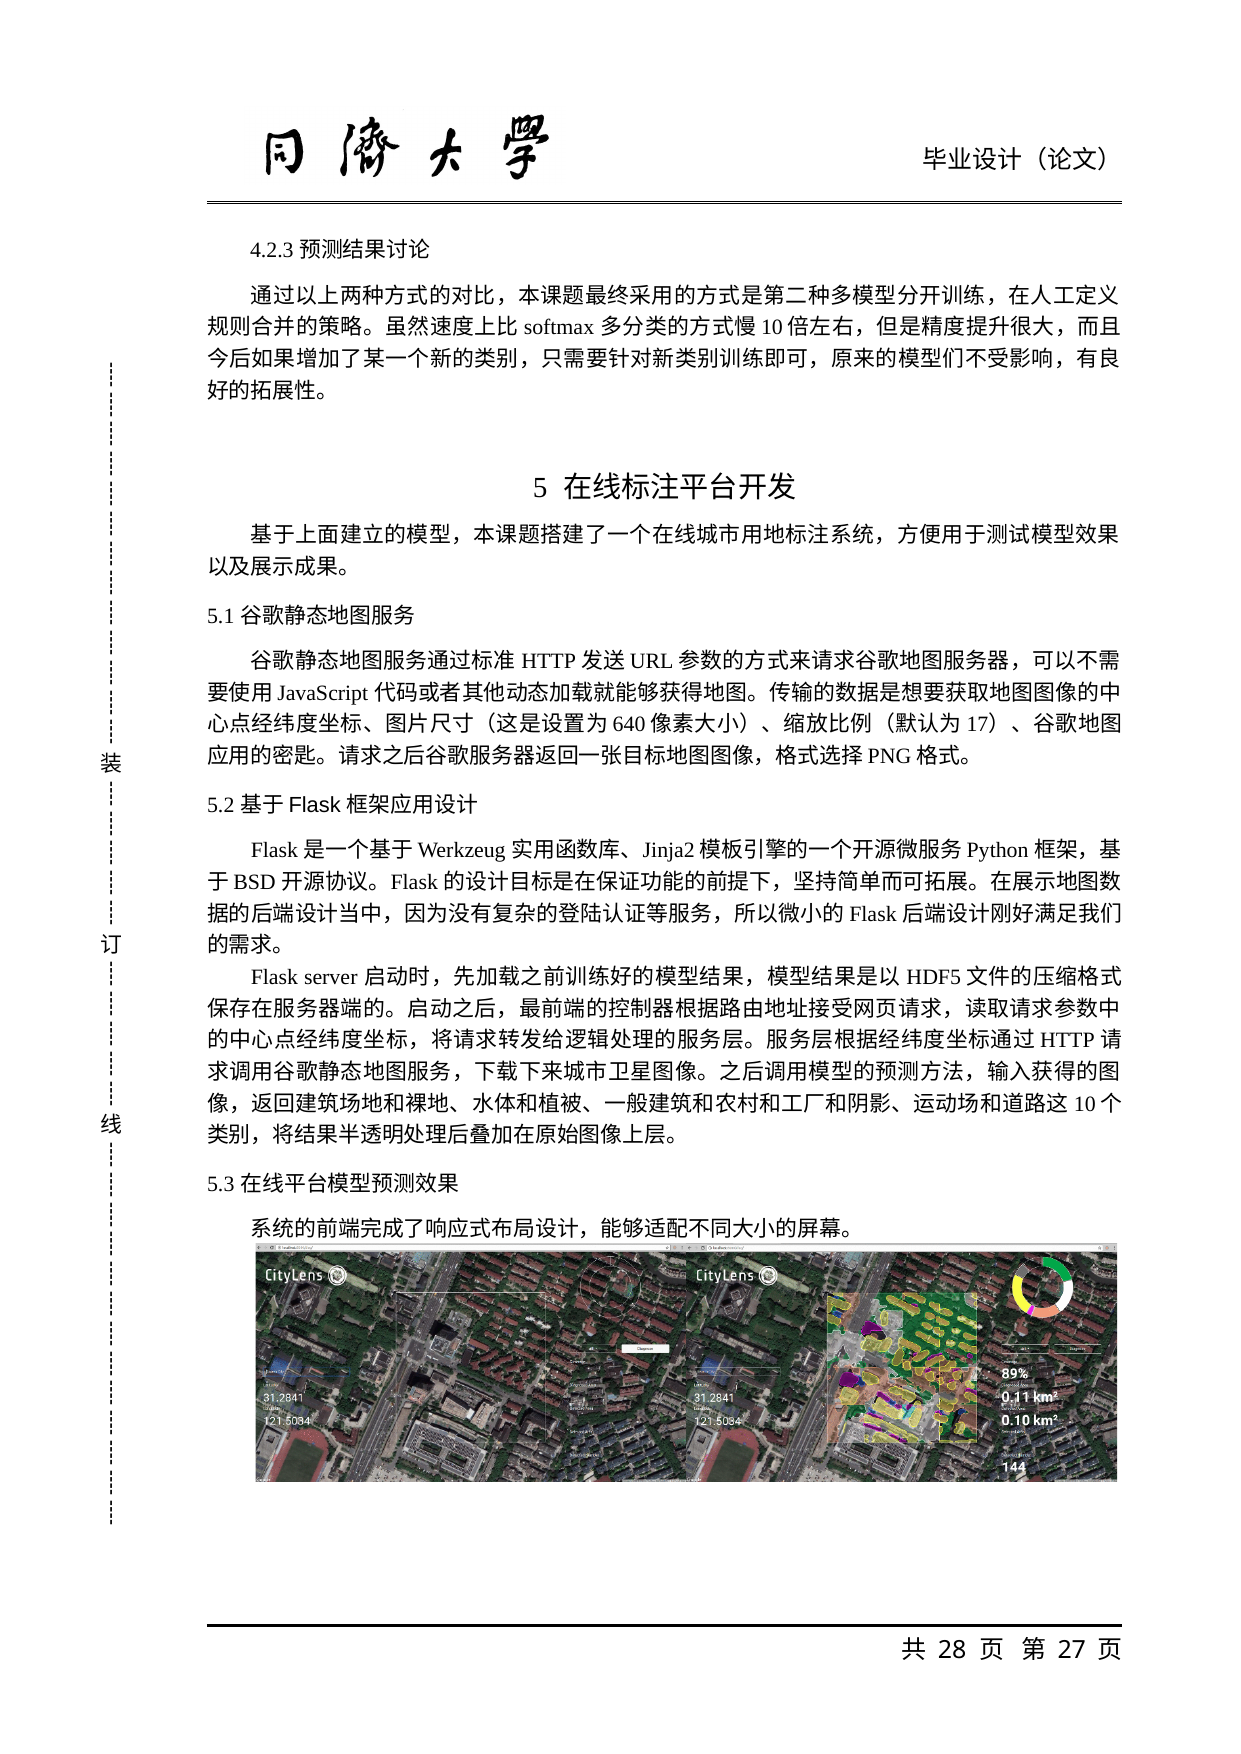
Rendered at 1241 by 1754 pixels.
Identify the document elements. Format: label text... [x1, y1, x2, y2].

subtitle 5.1 谷歌静态地图服务 [207, 593, 1122, 631]
picture [244, 106, 567, 185]
text Flask server 启动时，先加载之前训练好的模型结果，模型结果是以HDF5文件的压缩格式保存在服务器端的。启动之后，最前端的控制器根据路由地址接受网页请求，读取请求参数中的中心点经纬度坐标，将请求转发给逻辑处理的服务层。服务层根据经纬度坐标通过HTTP 请求调用谷歌静态地图服务，下载下来城市卫星图像。之后调用模型的预测方法，输入获得的图像，返回建筑场地和裸地、水体和植被、一般建筑和农村和工厂和阴影、运动场和道路这10个类别，将结果半透明处理后叠加在原始图像上层。 [207, 959, 1122, 1149]
picture [255, 1243, 1118, 1482]
text 系统的前端完成了响应式布局设计，能够适配不同大小的屏幕。 [207, 1211, 1122, 1243]
text Flask 是一个基于Werkzeug 实用函数库、Jinja2模板引擎的一个开源微服务Python 框架，基于BSD 开源协议。Flask 的设计目标是在保证功能的前提下，坚持简单而可拓展。在展示地图数据的后端设计当中，因为没有复杂的登陆认证等服务，所以微小的Flask 后端设计刚好满足我们的需求。 [207, 832, 1122, 959]
text 基于上面建立的模型，本课题搭建了一个在线城市用地标注系统，方便用于测试模型效果以及展示成果。 [207, 517, 1122, 581]
subtitle 5.2 基于Flask 框架应用设计 [207, 782, 1122, 820]
subtitle 5.3 在线平台模型预测效果 [207, 1161, 1122, 1199]
subtitle 5 在线标注平台开发 [207, 467, 1122, 505]
text 通过以上两种方式的对比，本课题最终采用的方式是第二种多模型分开训练，在人工定义规则合并的策略。虽然速度上比softmax 多分类的方式慢10倍左右，但是精度提升很大，而且今后如果增加了某一个新的类别，只需要针对新类别训练即可，原来的模型们不受影响，有良好的拓展性。 [207, 278, 1122, 404]
subtitle 4.2.3 预测结果讨论 [207, 228, 1122, 265]
text 谷歌静态地图服务通过标准HTTP 发送URL 参数的方式来请求谷歌地图服务器，可以不需要使用JavaScript 代码或者其他动态加载就能够获得地图。传输的数据是想要获取地图图像的中心点经纬度坐标、图片尺寸（这是设置为640像素大小）、缩放比例（默认为17）、谷歌地图应用的密匙。请求之后谷歌服务器返回一张目标地图图像，格式选择PNG 格式。 [207, 643, 1122, 770]
